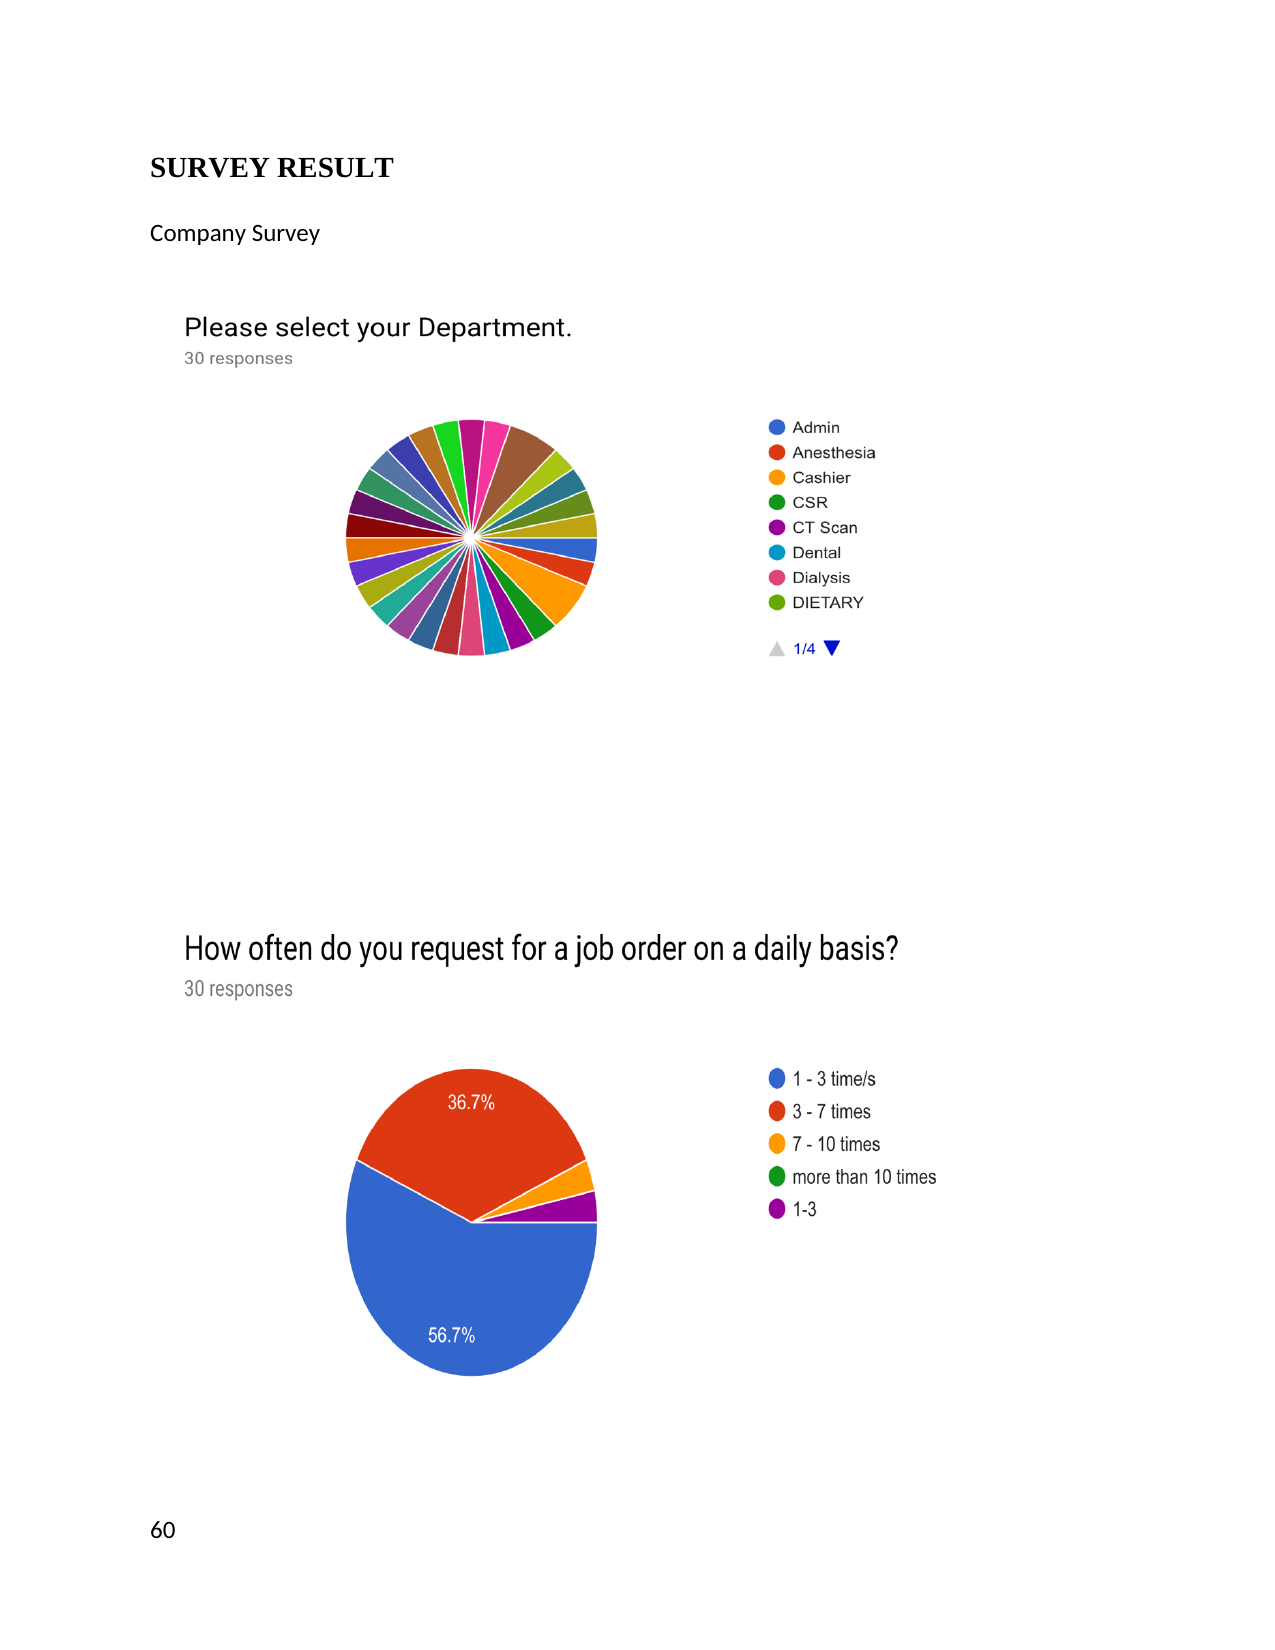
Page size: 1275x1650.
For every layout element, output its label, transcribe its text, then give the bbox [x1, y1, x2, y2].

text Company Survey [150, 217, 1125, 248]
picture [150, 884, 1125, 1435]
text SURVEY RESULT [150, 150, 1125, 183]
picture [150, 278, 1125, 701]
